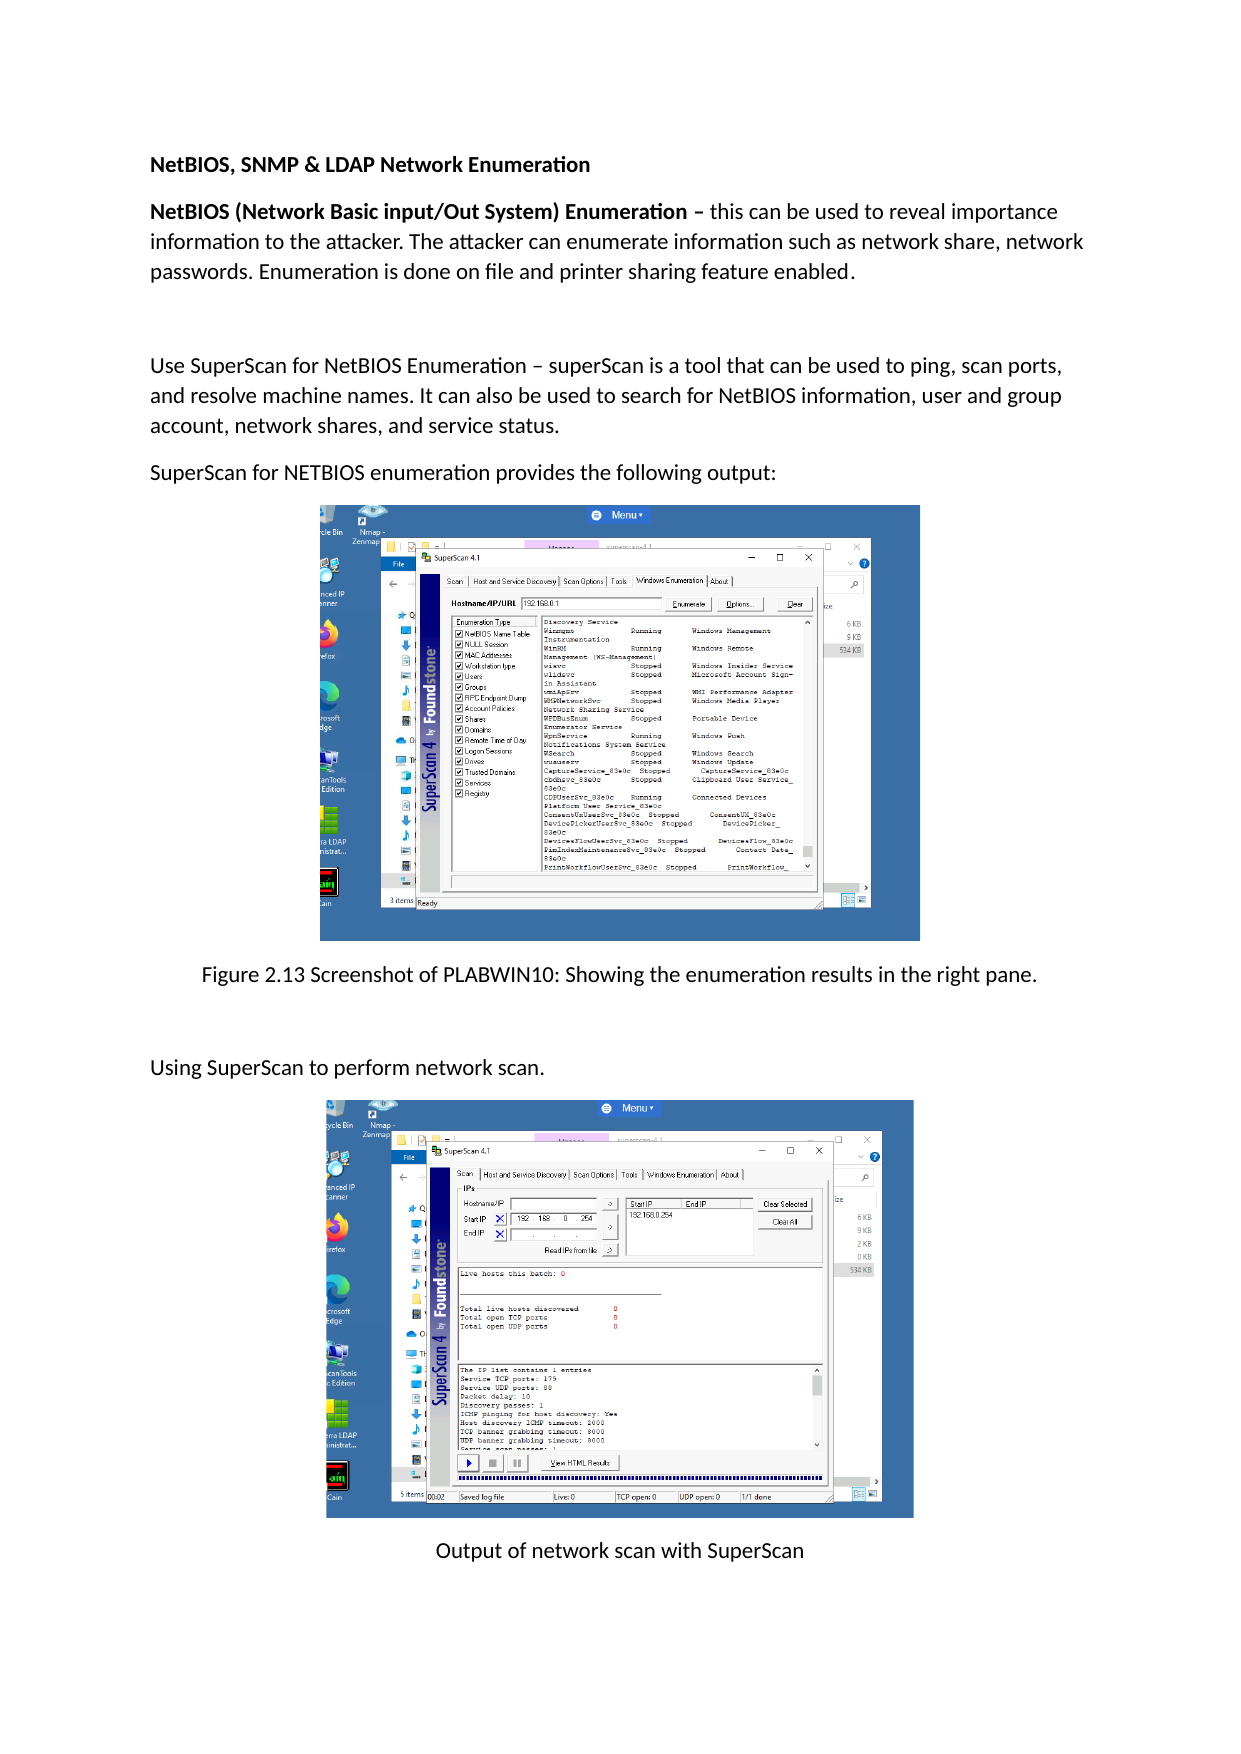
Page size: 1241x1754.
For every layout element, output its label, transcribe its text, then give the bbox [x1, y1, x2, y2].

text Figure 2.13 Screenshot of PLABWIN10: Showing the enumeration results in the right pane. [150, 960, 1090, 988]
text NetBIOS (Network Basic input/Out System) Enumeration – this can be used to reveal importance information to the attacker. The attacker can enumerate information such as network share, network passwords. Enumeration is done on file and printer sharing feature enabled. [150, 197, 1090, 285]
text NetBIOS, SNMP & LDAP Network Enumeration [150, 150, 1090, 178]
text Using SuperScan to perform network scan. [150, 1053, 1090, 1081]
picture [326, 1100, 914, 1518]
text Output of network scan with SuperScan [150, 1536, 1090, 1564]
picture [320, 505, 921, 941]
text Use SuperScan for NetBIOS Enumeration – superScan is a tool that can be used to ping, scan ports, and resolve machine names. It can also be used to search for NetBIOS information, user and group account, network shares, and service status. [150, 351, 1090, 439]
text SuperScan for NETBIOS enumeration provides the following output: [150, 458, 1090, 486]
